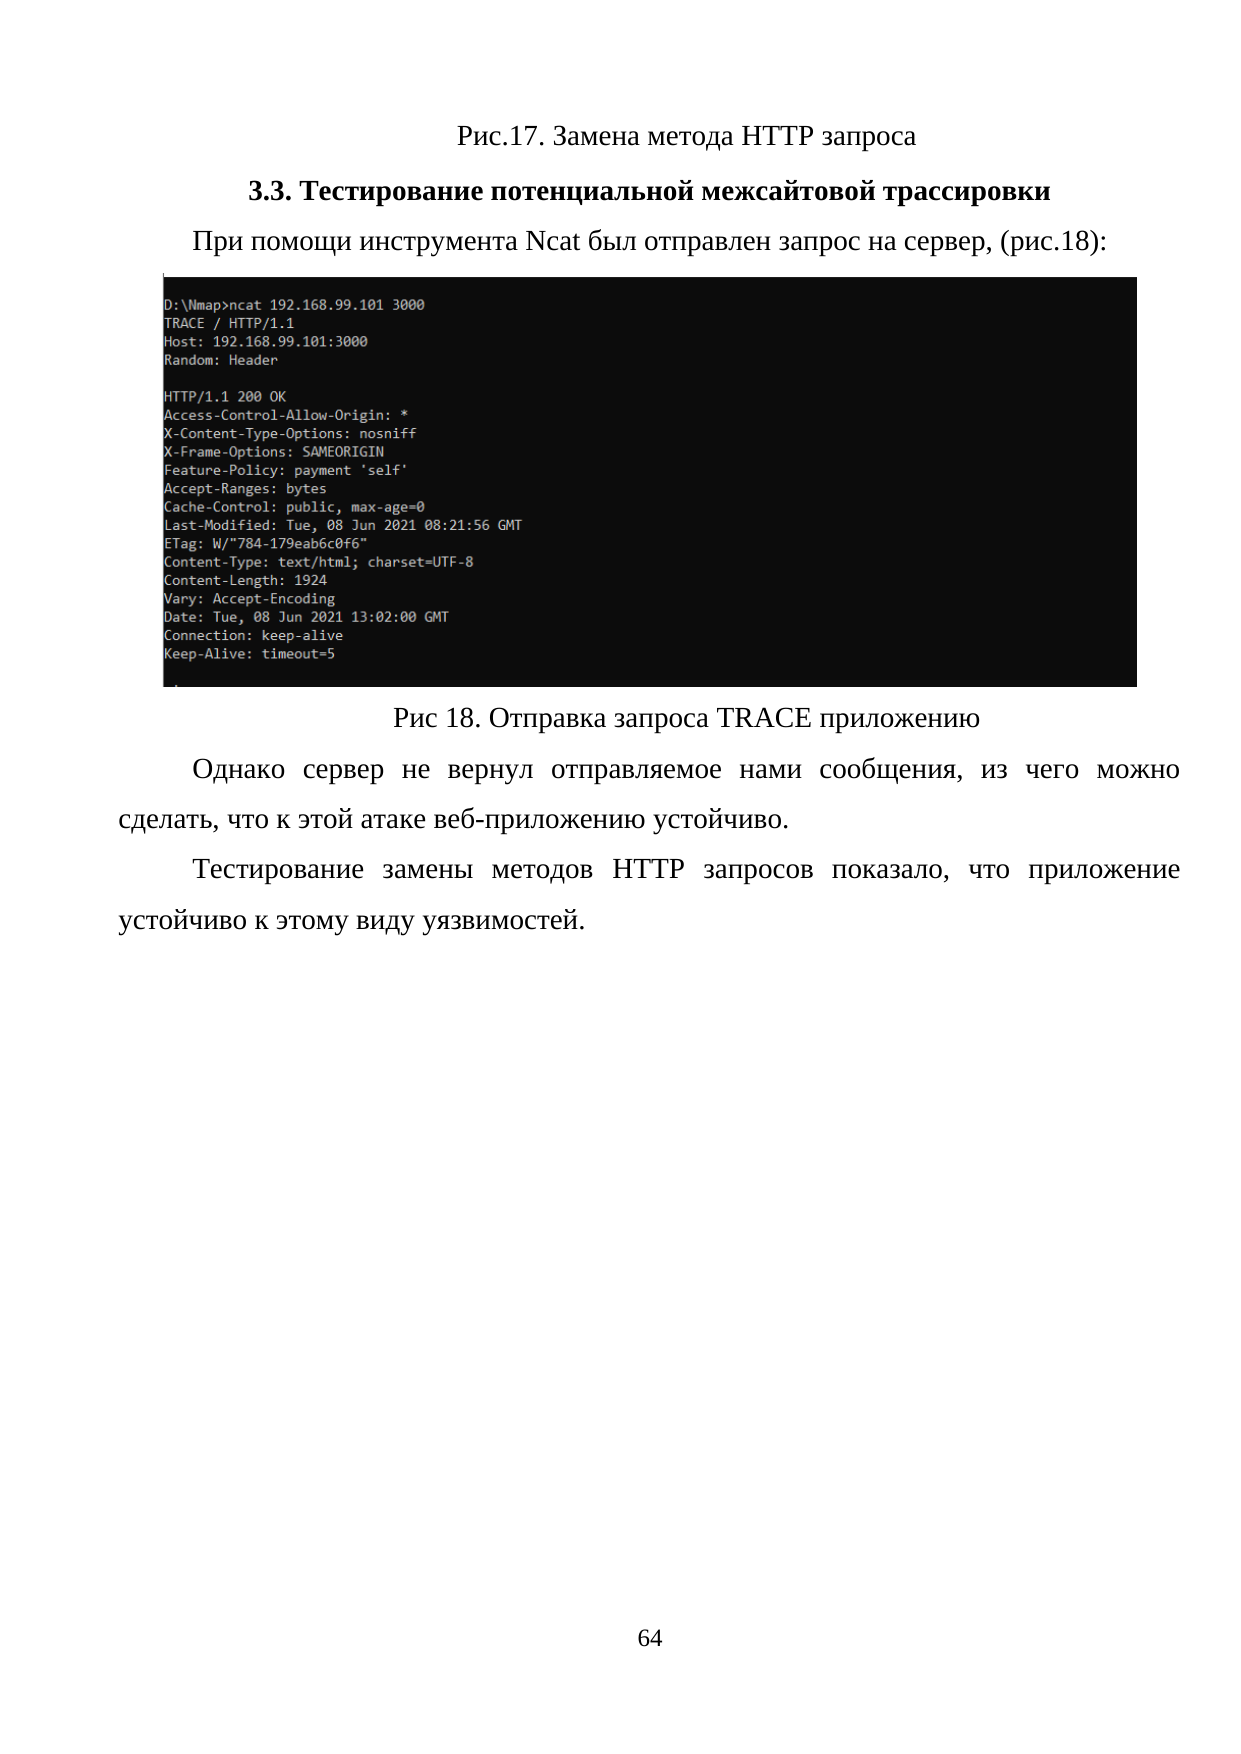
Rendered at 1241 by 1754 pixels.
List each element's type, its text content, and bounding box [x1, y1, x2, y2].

text При помощи инструмента Ncat был отправлен запрос на сервер, (рис.18): [118, 223, 1181, 256]
text Однако сервер не вернул отправляемое нами сообщения, из чего можно сделать, что к этой атаке веб-приложению устойчиво. [118, 751, 1181, 835]
picture [162, 273, 1137, 687]
text Рис.17. Замена метода HTTP запроса [118, 118, 1181, 152]
subtitle 3.3. Тестирование потенциальной межсайтовой трассировки [118, 173, 1181, 206]
text Тестирование замены методов HTTP запросов показало, что приложение устойчиво к этому виду уязвимостей. [118, 852, 1181, 935]
text Рис 18. Отправка запроса TRACE приложению [118, 701, 1181, 734]
